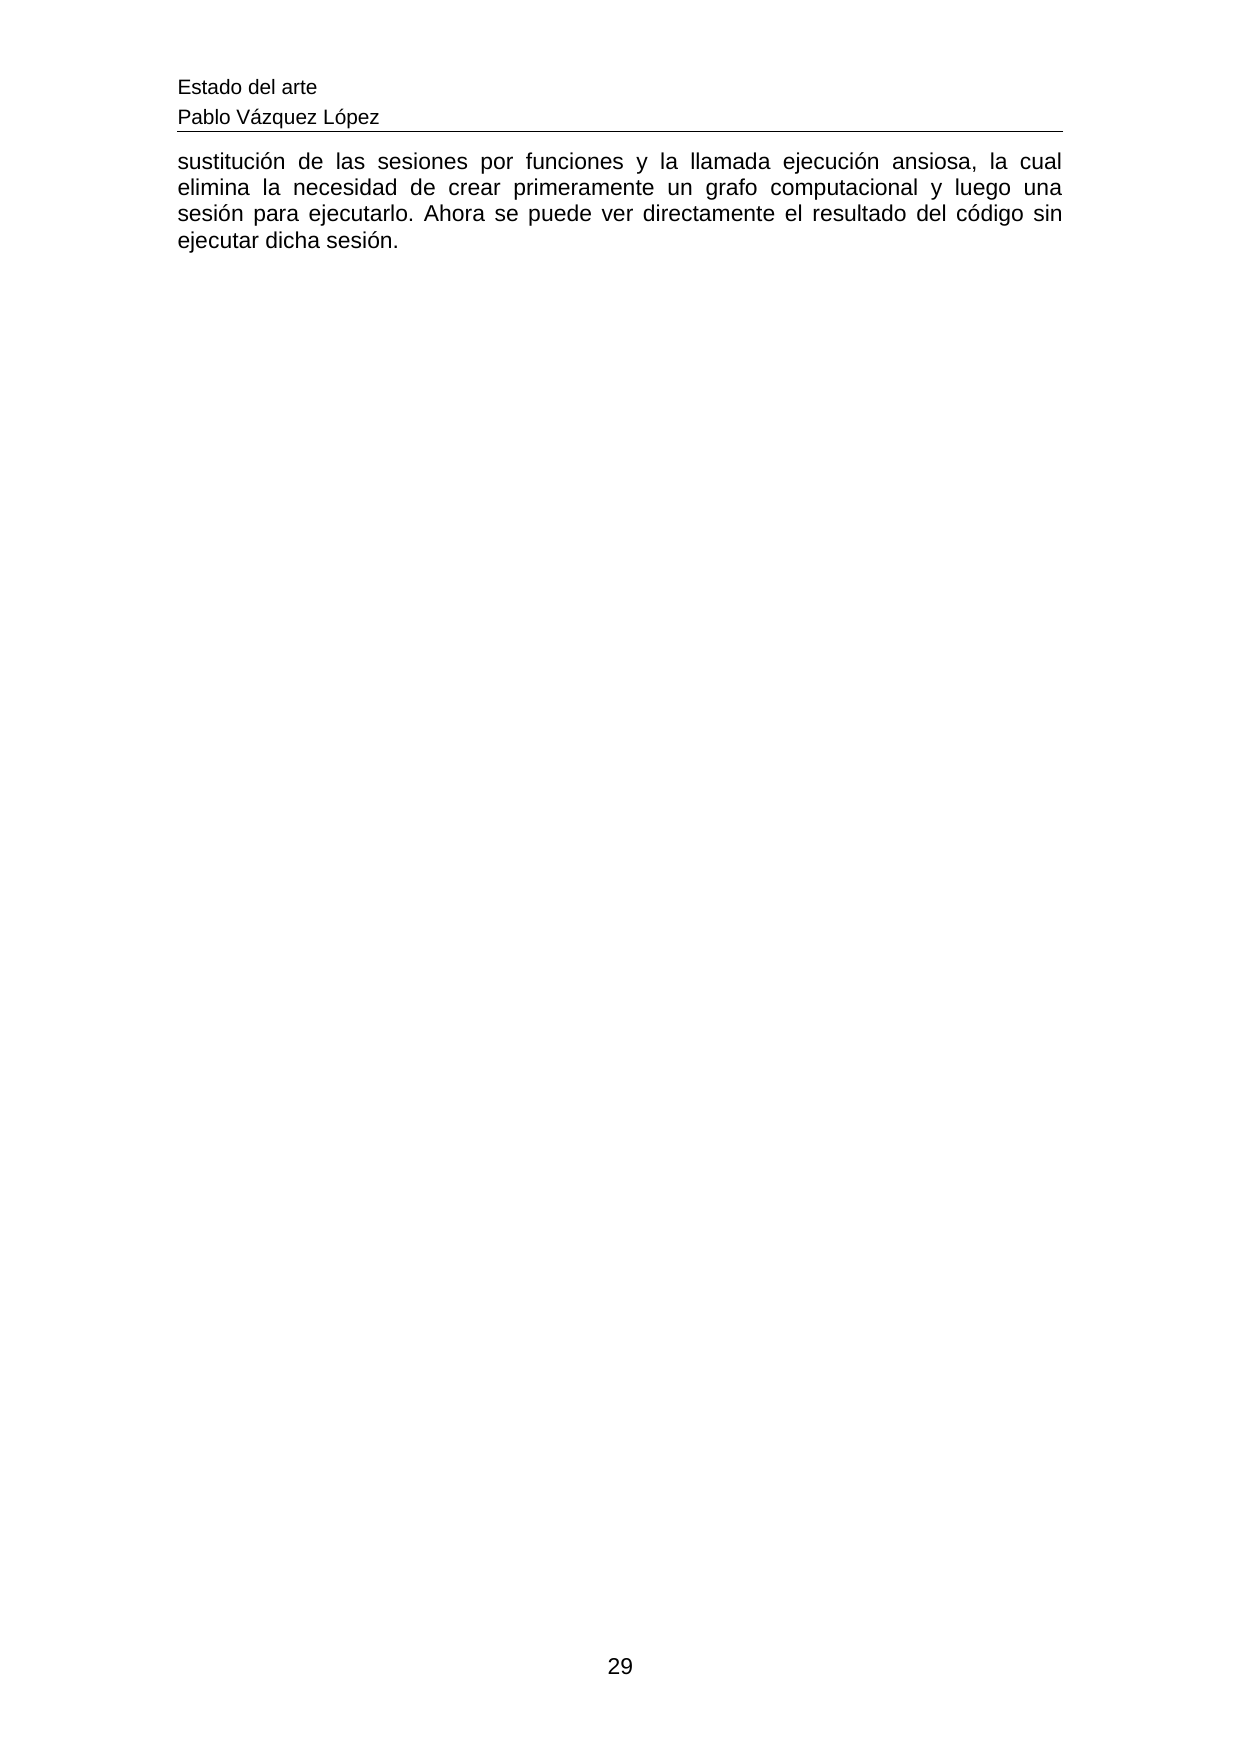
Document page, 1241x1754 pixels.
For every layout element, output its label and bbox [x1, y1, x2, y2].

text [177, 148, 1063, 253]
